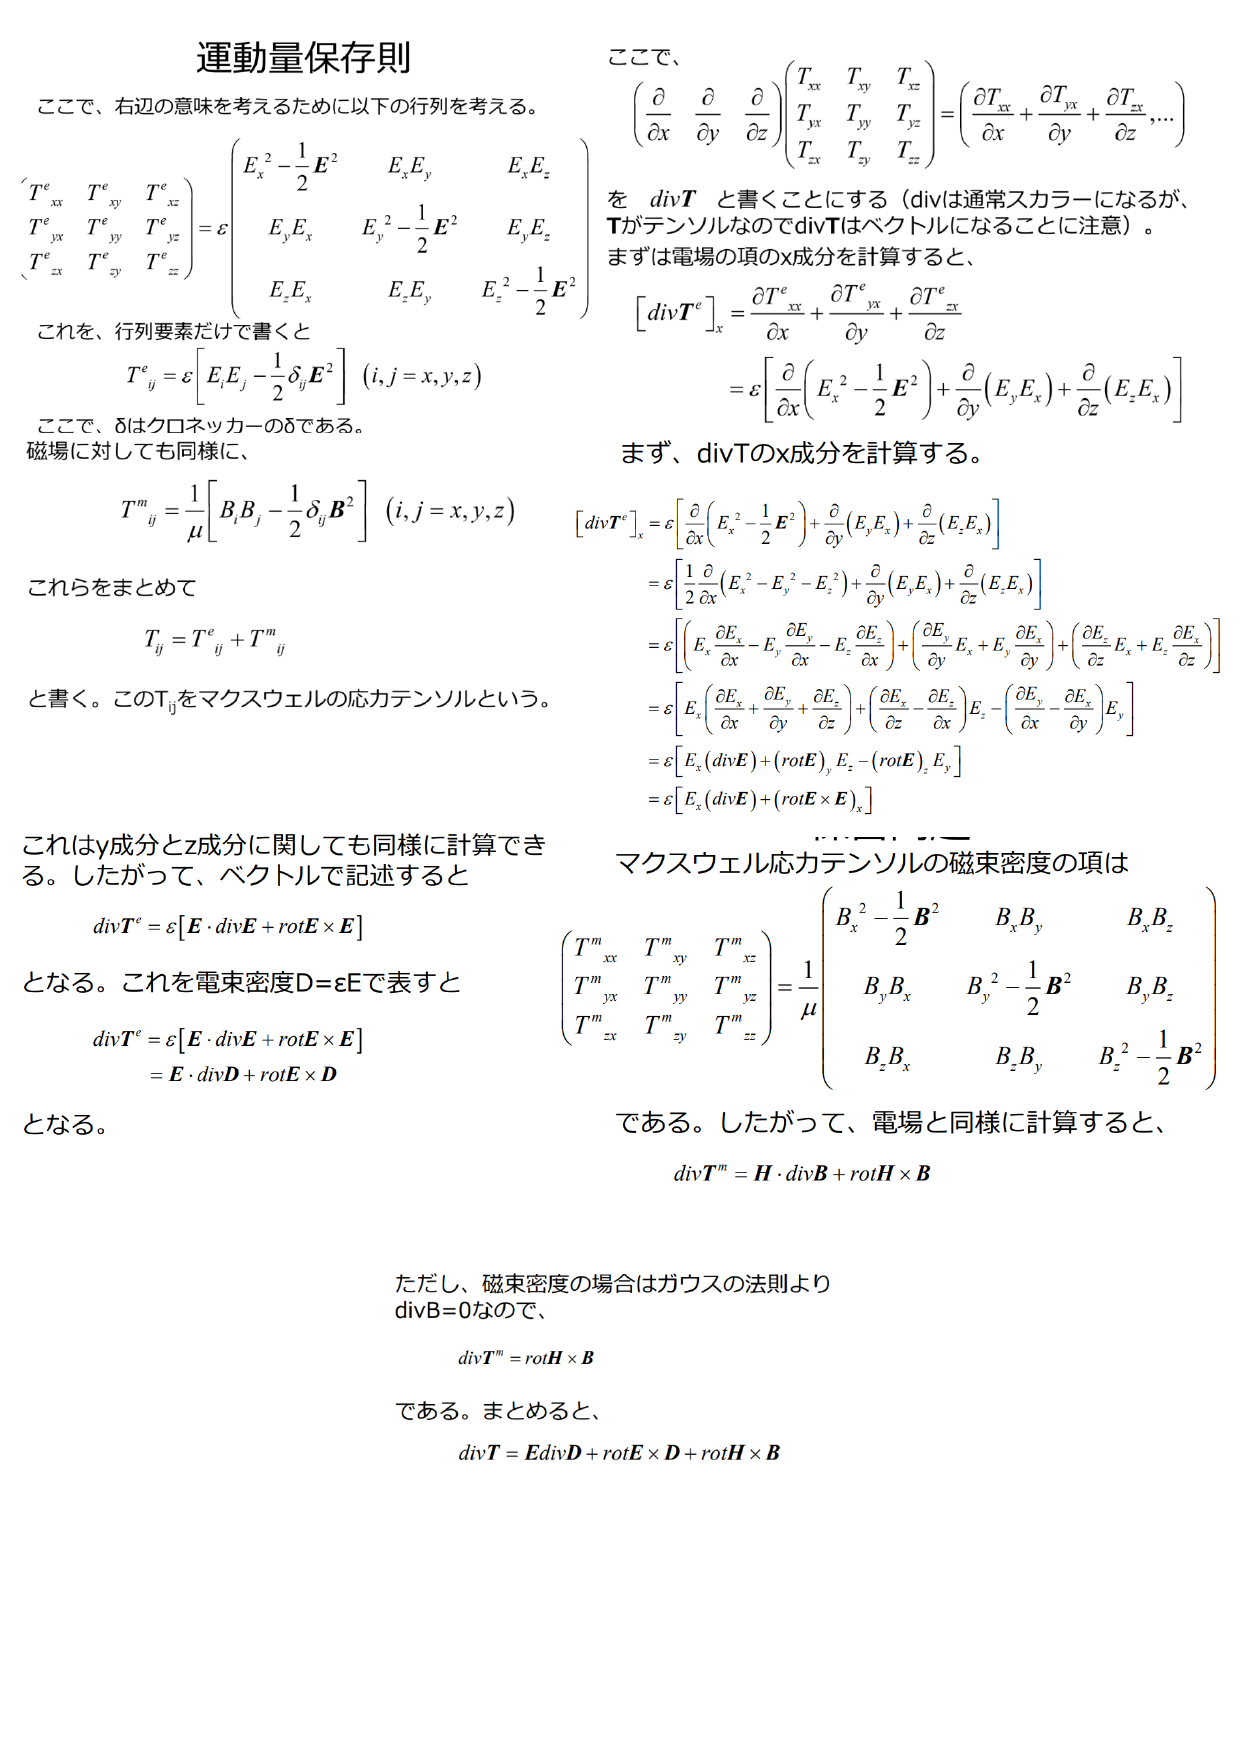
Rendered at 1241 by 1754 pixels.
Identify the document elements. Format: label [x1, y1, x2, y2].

picture [18, 830, 549, 1139]
picture [598, 30, 1193, 430]
picture [0, 33, 1222, 1194]
picture [394, 1270, 832, 1464]
